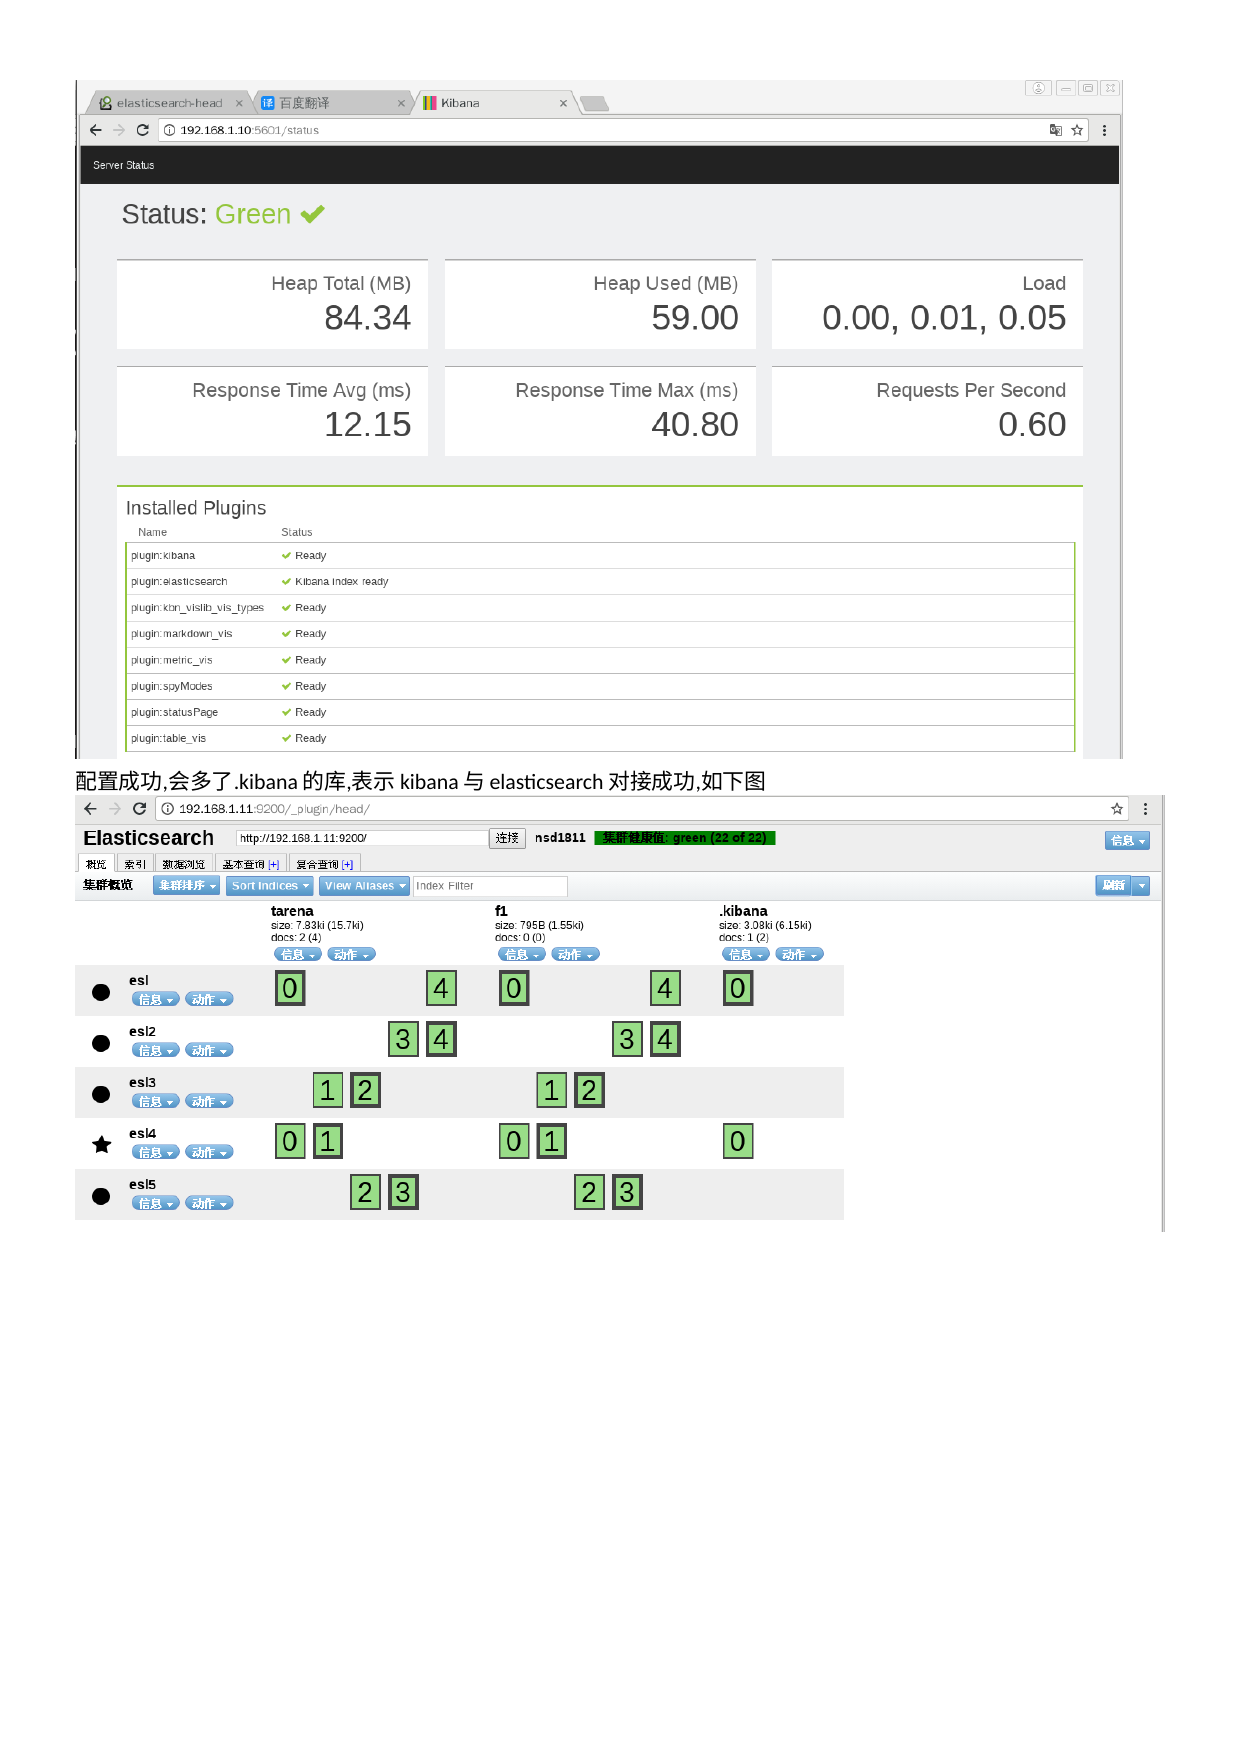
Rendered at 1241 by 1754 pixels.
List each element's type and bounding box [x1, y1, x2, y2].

picture [75, 795, 1165, 1232]
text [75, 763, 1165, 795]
picture [75, 80, 1123, 759]
